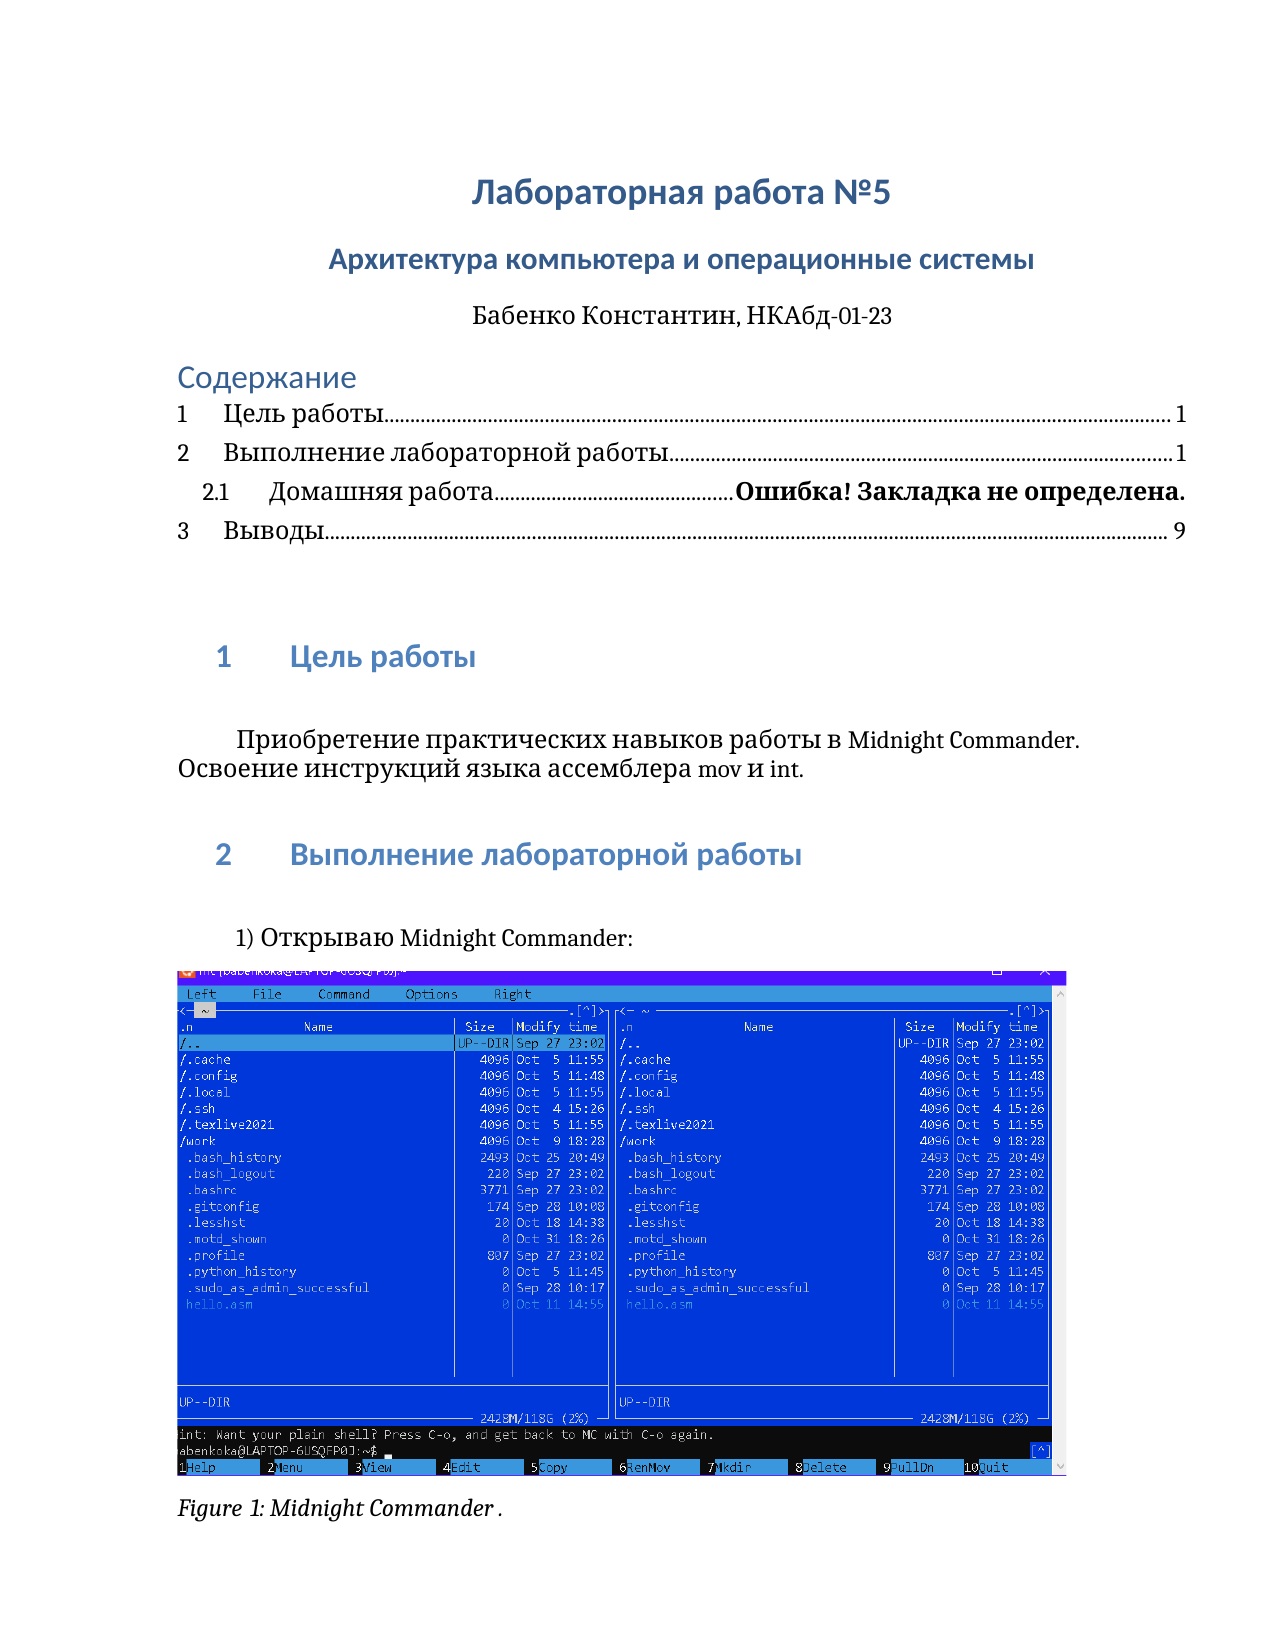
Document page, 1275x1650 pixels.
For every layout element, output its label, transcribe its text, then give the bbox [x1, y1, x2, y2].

subtitle 1) Открываю Midnight Commander: [177, 924, 1186, 953]
text Figure 1: Midnight Commander . [177, 1494, 1186, 1523]
subtitle Цель работы [215, 635, 1186, 676]
subtitle Выполнение лабораторной работы [215, 833, 1186, 874]
text Бабенко Константин, НКАбд-01-23 [177, 302, 1186, 331]
subtitle Приобретение практических навыков работы в Midnight Commander. Освоение инструкций языка ассемблера mov и int. [177, 726, 1186, 783]
title Лабораторная работа №5 [177, 168, 1186, 214]
subtitle Архитектура компьютера и операционные системы [177, 239, 1186, 277]
picture [177, 971, 1067, 1476]
